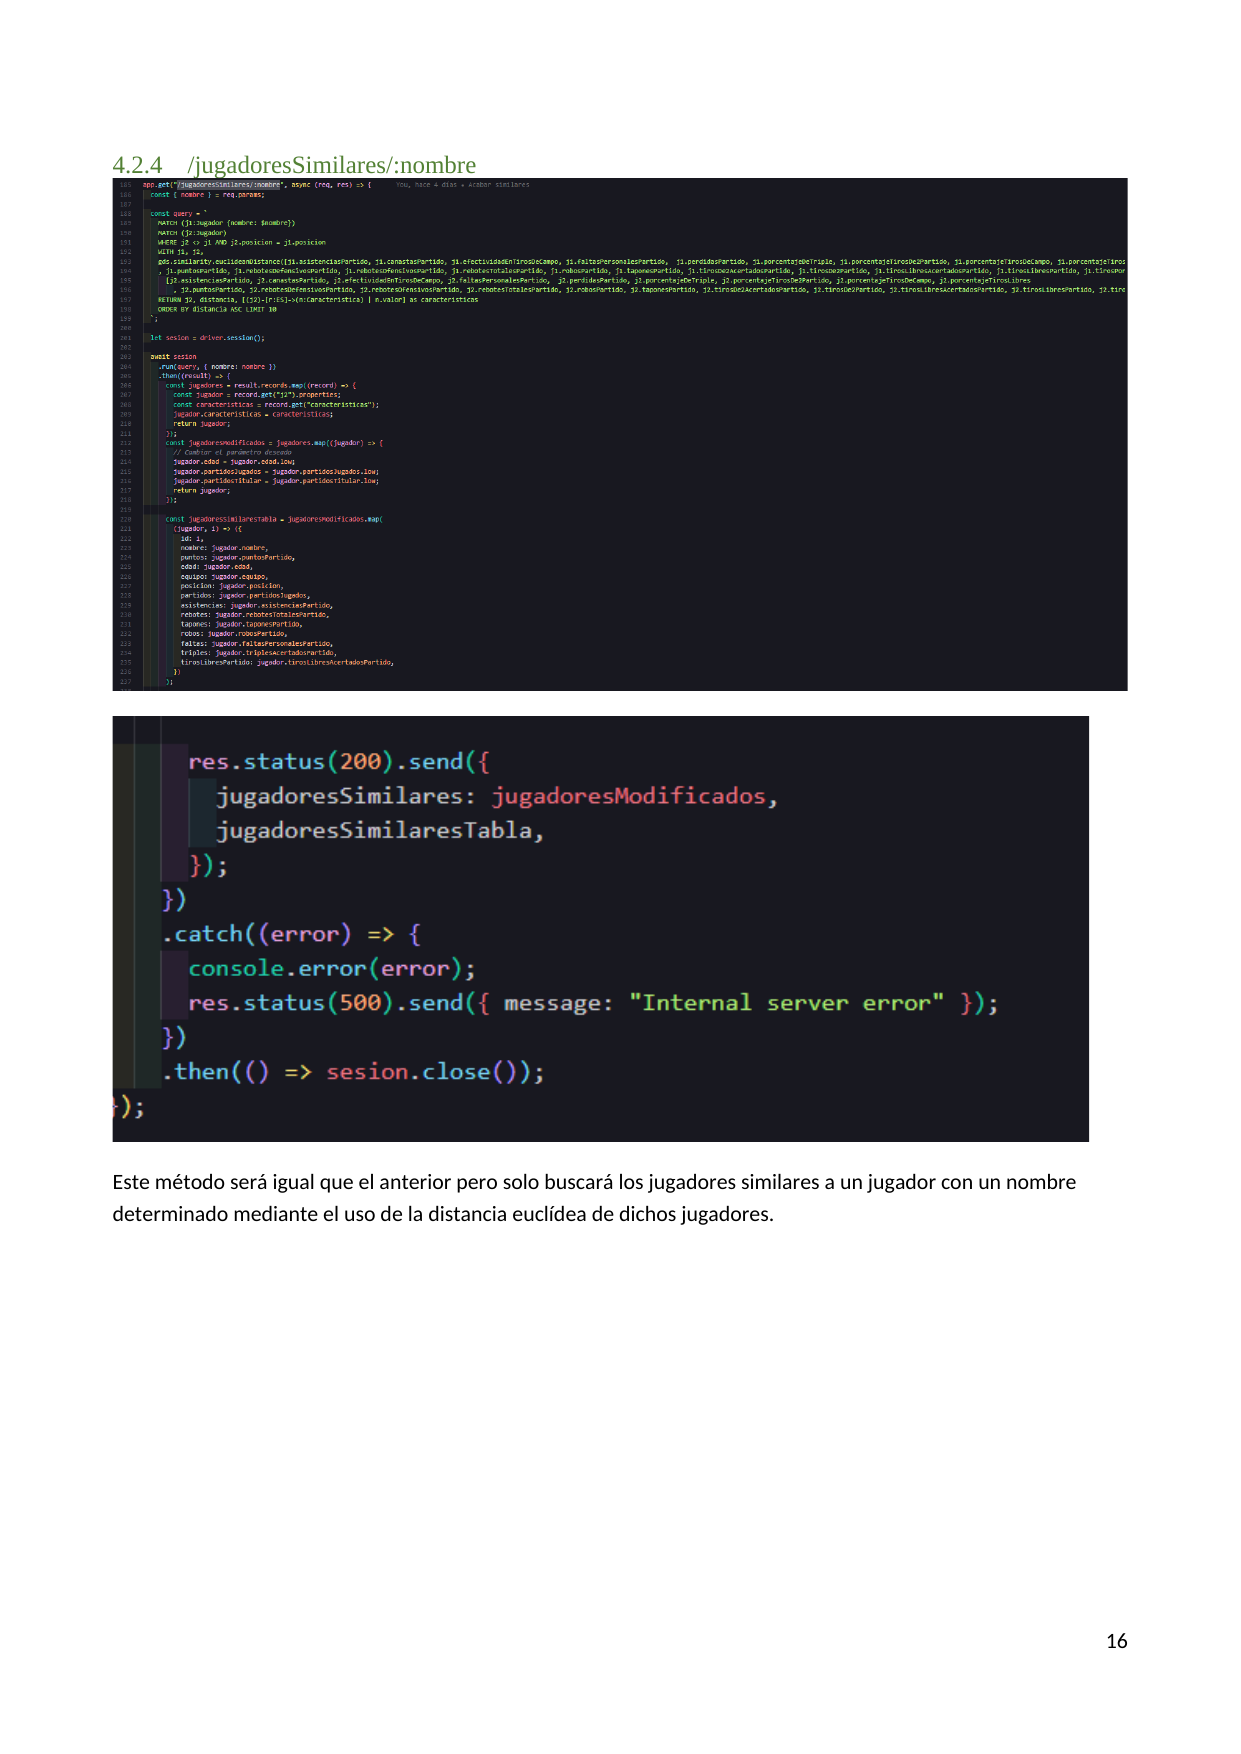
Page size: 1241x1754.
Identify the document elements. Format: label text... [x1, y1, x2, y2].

text Este método será igual que el anterior pero solo buscará los jugadores similares a un jugador con un nombre determinado mediante el uso de la distancia euclídea de dichos jugadores. [112, 1168, 1128, 1226]
picture [112, 716, 1090, 1142]
picture [112, 178, 1128, 691]
subtitle /jugadoresSimilares/:nombre [112, 150, 1128, 178]
